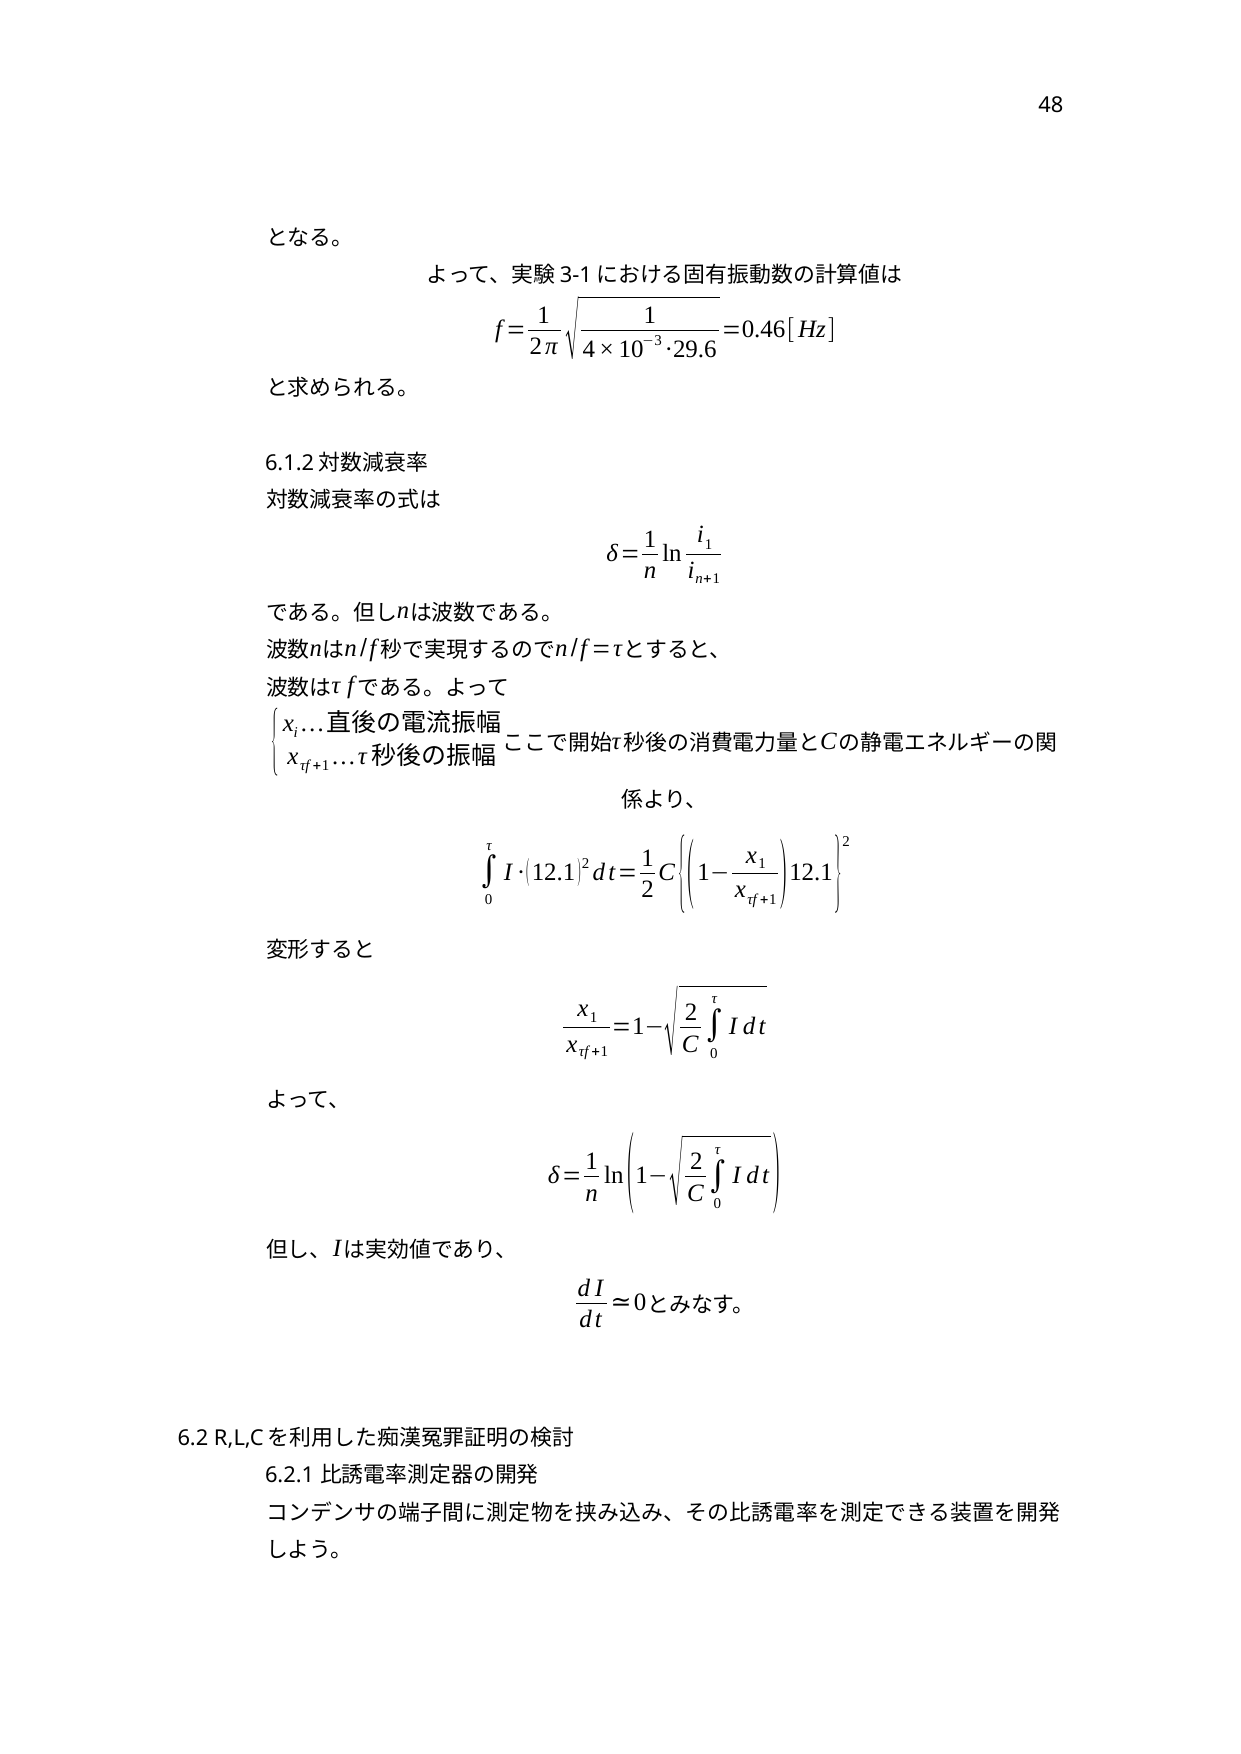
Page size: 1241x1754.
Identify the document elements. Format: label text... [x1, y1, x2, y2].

text である。但しは波数である。 [266, 592, 1063, 629]
text 変形すると [266, 929, 1063, 967]
text と求められる。 [266, 367, 1063, 404]
text 対数減衰率の式は [266, 479, 1063, 517]
text よって、実験3-1における固有振動数の計算値は [266, 254, 1063, 367]
text 波数は秒で実現するのでとすると、 波数はである。よって [266, 629, 1063, 704]
text となる。 [266, 217, 1063, 254]
text とみなす。 [266, 1267, 1063, 1342]
subtitle 6.1.2対数減衰率 [265, 442, 1063, 479]
text コンデンサの端子間に測定物を挟み込み、その比誘電率を測定できる装置を開発しよう。 [266, 1492, 1063, 1567]
subtitle 6.2.1 比誘電率測定器の開発 [265, 1454, 1063, 1492]
text 但し、は実効値であり、 [266, 1229, 1063, 1267]
subtitle 6.2 R,L,Cを利用した痴漢冤罪証明の検討 [177, 1417, 1063, 1454]
text ここで開始秒後の消費電力量との静電エネルギーの関係より、 [266, 704, 1063, 817]
text よって、 [266, 1079, 1063, 1117]
